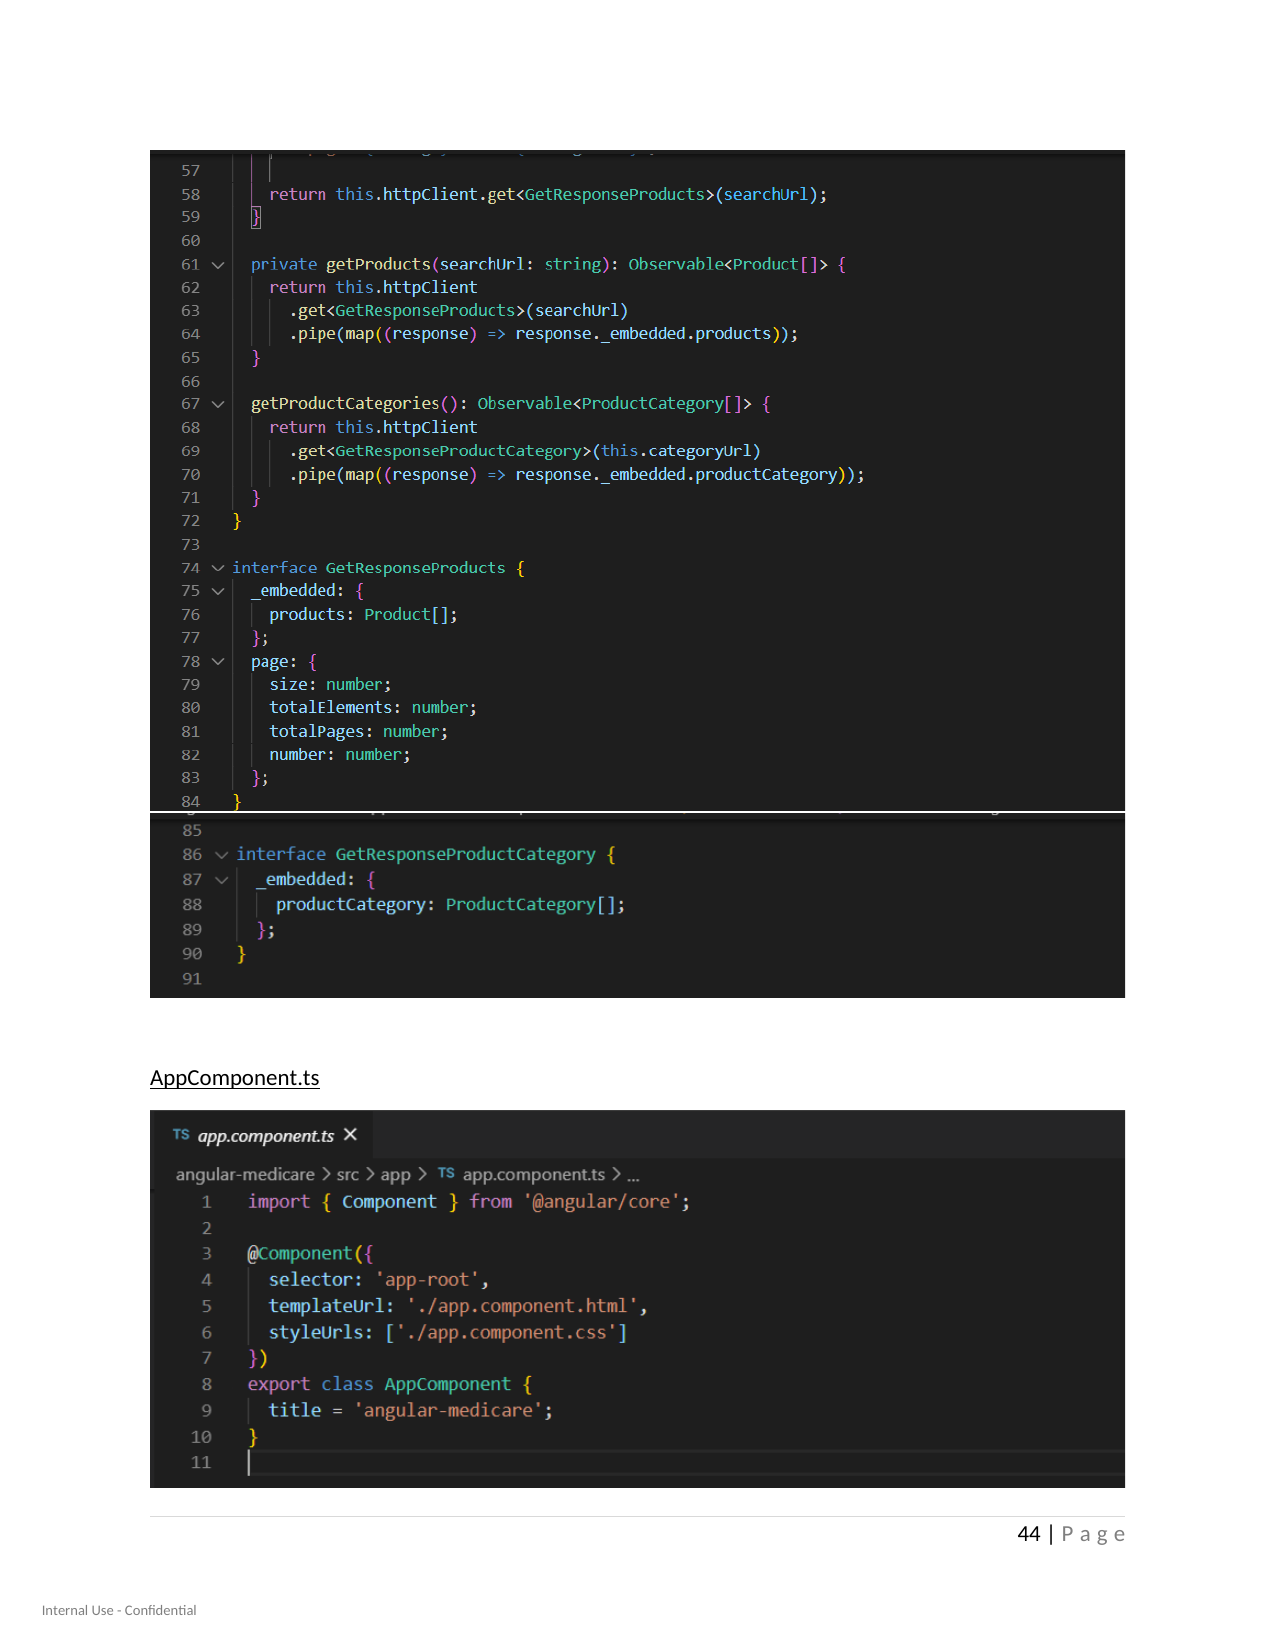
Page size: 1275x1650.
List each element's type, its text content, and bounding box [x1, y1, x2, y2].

text AppComponent.ts [150, 1063, 1125, 1092]
picture [150, 1110, 1125, 1488]
picture [150, 150, 1125, 811]
picture [150, 813, 1125, 998]
